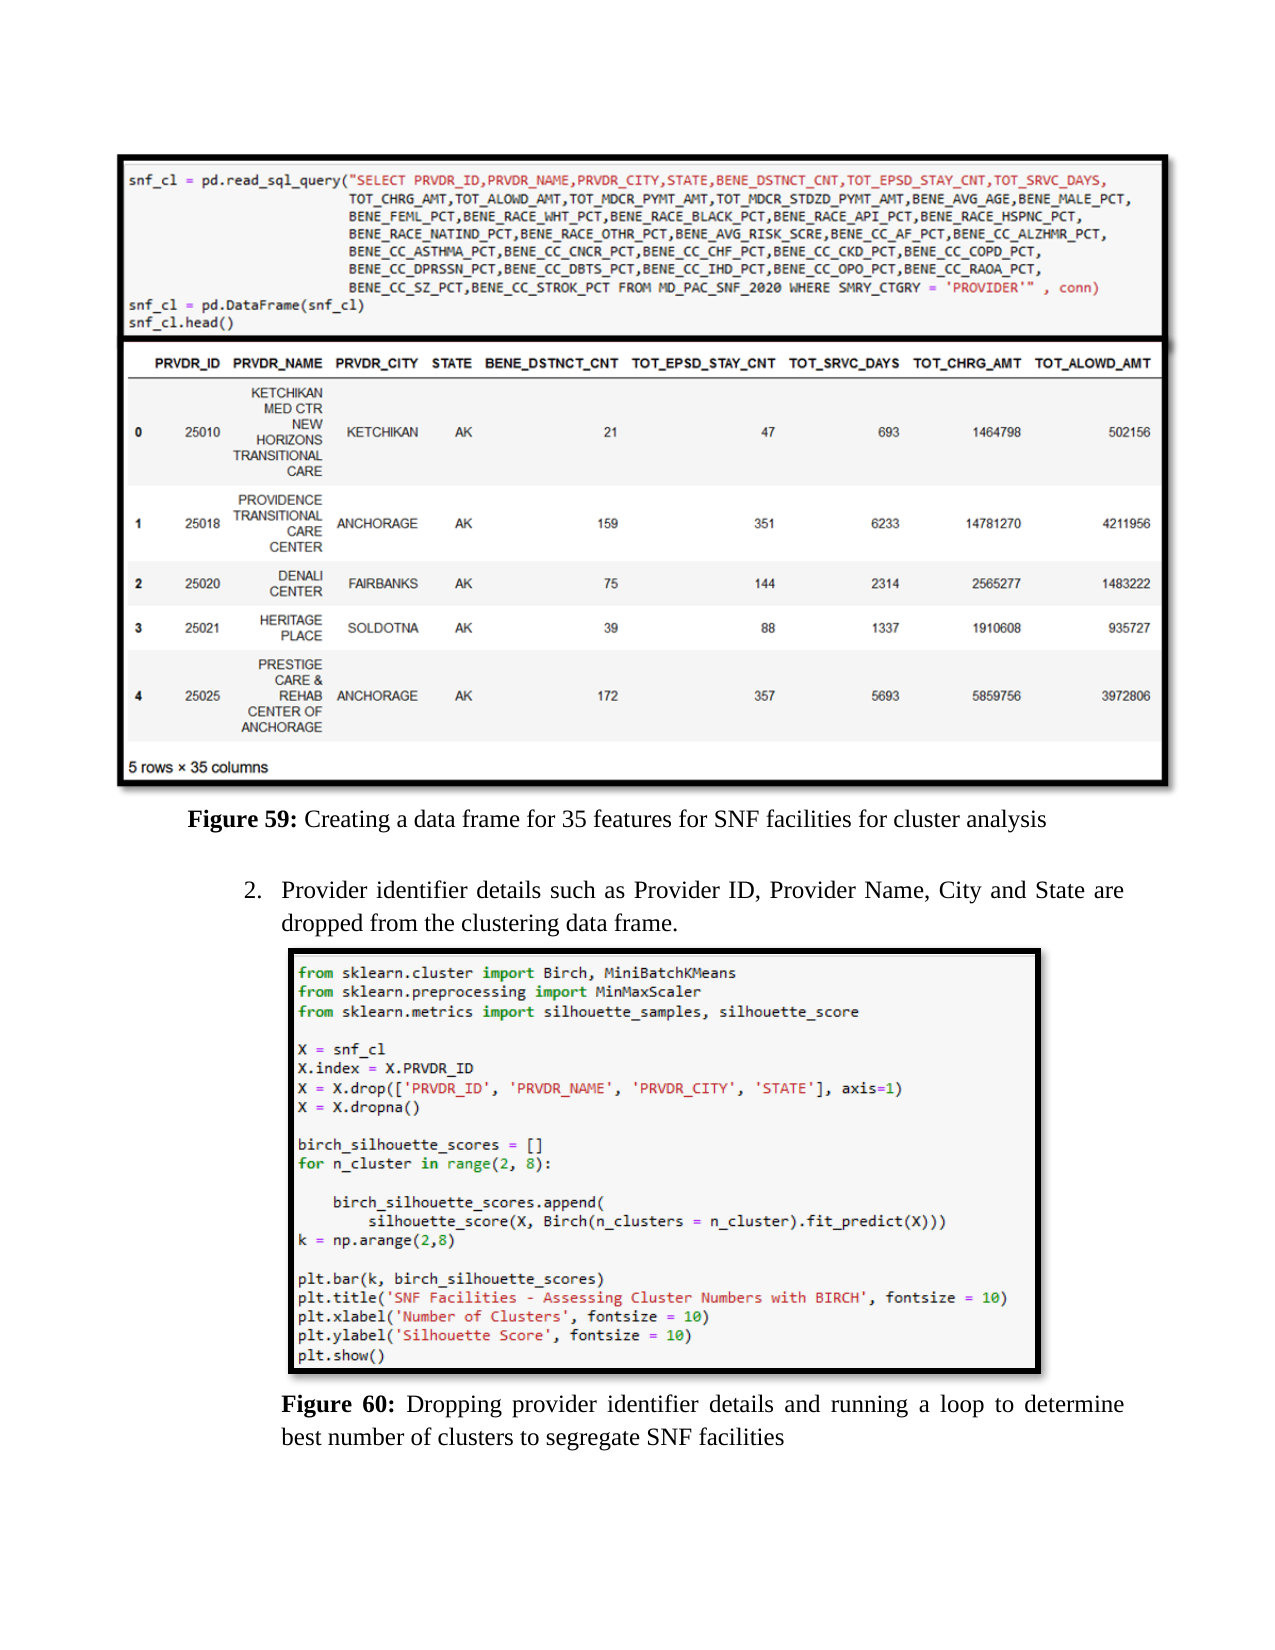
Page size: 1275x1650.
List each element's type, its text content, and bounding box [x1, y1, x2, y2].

list Provider identifier details such as Provider ID, Provider Name, City and State are dropped from the clustering data frame. [244, 875, 1125, 937]
list Figure 59: Creating a data frame for 35 features for SNF facilities for cluster analysis [187, 804, 1125, 833]
list Figure 60: Dropping provider identifier details and running a loop to determine best number of clusters to segregate SNF facilities [281, 1389, 1125, 1451]
picture [294, 954, 1035, 1368]
picture [112, 150, 1182, 800]
